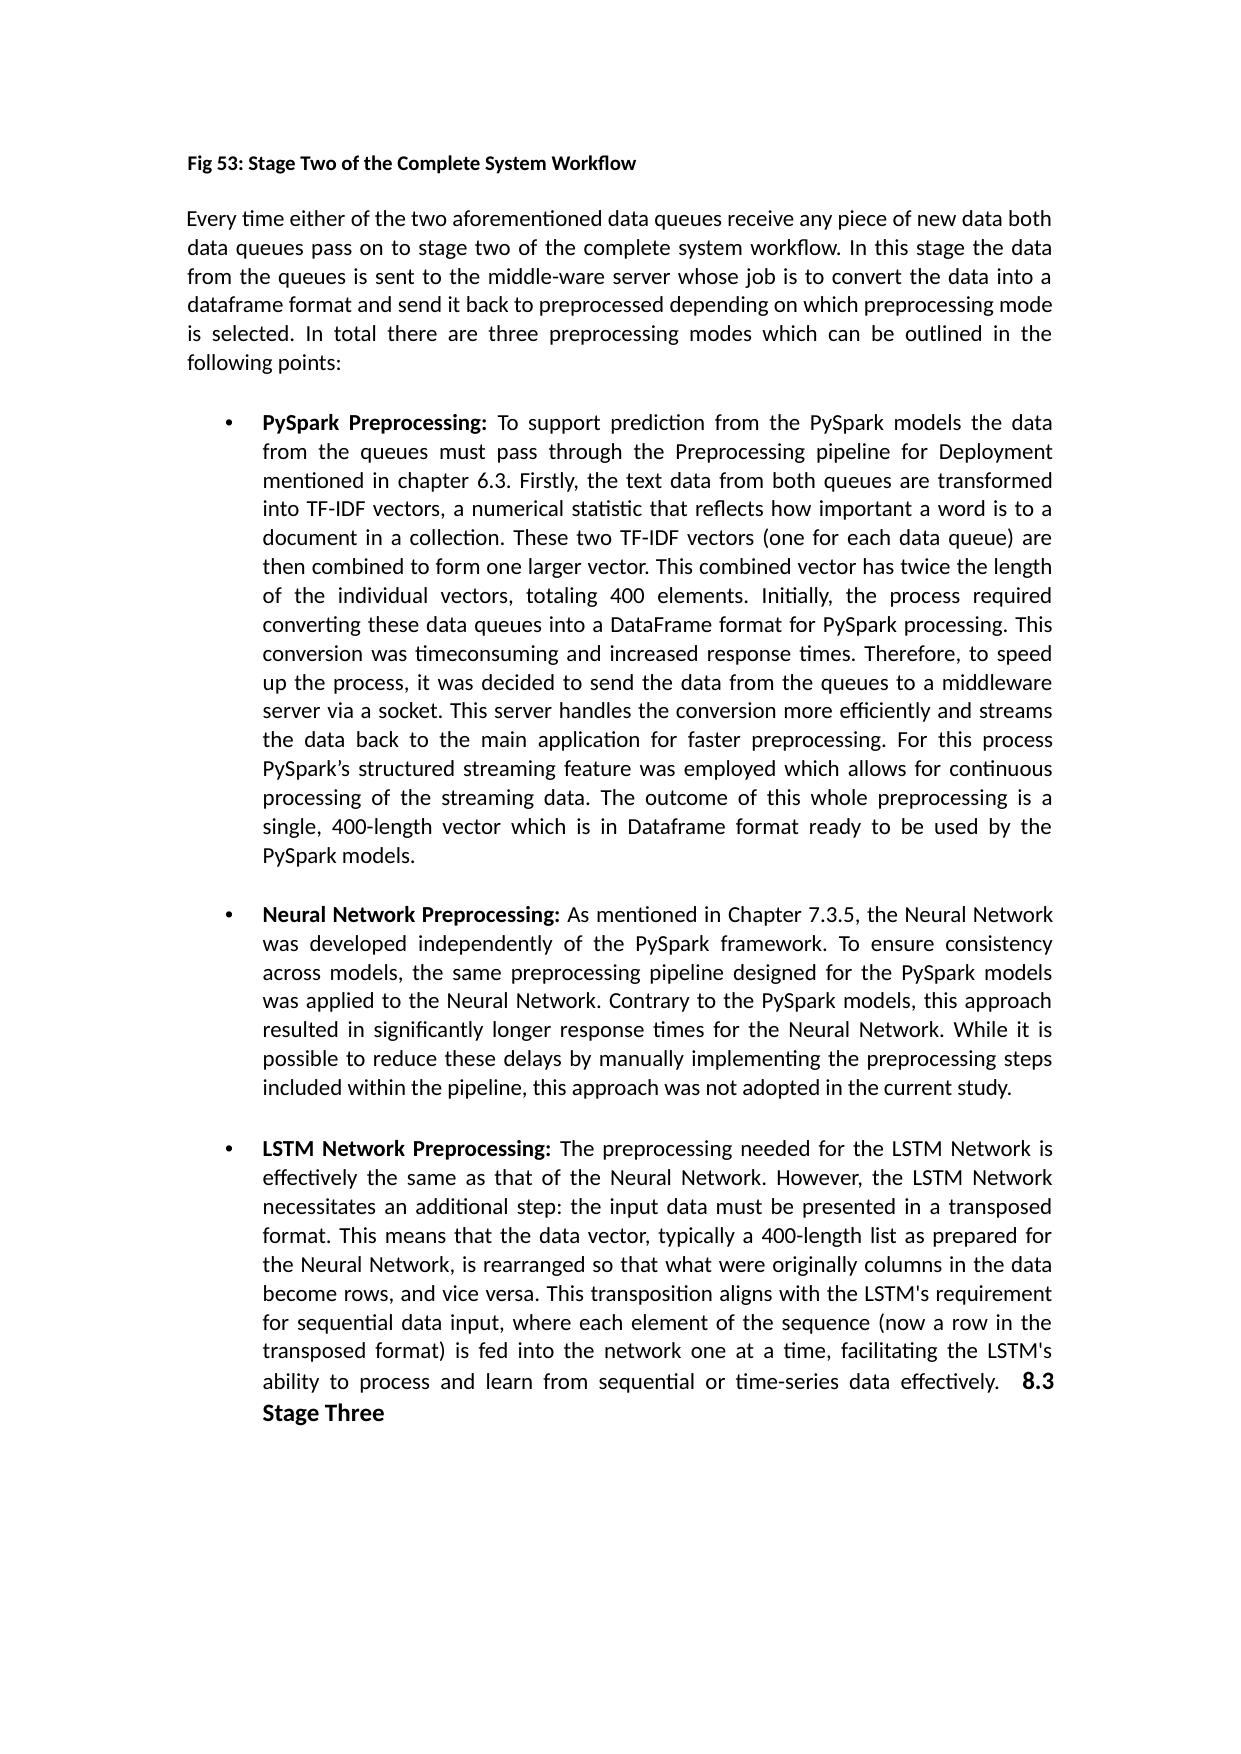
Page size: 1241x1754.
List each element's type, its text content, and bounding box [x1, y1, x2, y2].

text Every time either of the two aforementioned data queues receive any piece of new data both data queues pass on to stage two of the complete system workflow. In this stage the data from the queues is sent to the middle-ware server whose job is to convert the data into a dataframe format and send it back to preprocessed depending on which preprocessing mode is selected. In total there are three preprocessing modes which can be outlined in the following points: [186, 204, 1054, 376]
list LSTM Network Preprocessing: The preprocessing needed for the LSTM Network is effectively the same as that of the Neural Network. However, the LSTM Network necessitates an additional step: the input data must be presented in a transposed format. This means that the data vector, typically a 400-length list as prepared for the Neural Network, is rearranged so that what were originally columns in the data become rows, and vice versa. This transposition aligns with the LSTM's requirement for sequential data input, where each element of the sequence (now a row in the transposed format) is fed into the network one at a time, facilitating the LSTM's ability to process and learn from sequential or time-series data effectively. 8.3 Stage Three [225, 1134, 1054, 1427]
list Neural Network Preprocessing: As mentioned in Chapter 7.3.5, the Neural Network was developed independently of the PySpark framework. To ensure consistency across models, the same preprocessing pipeline designed for the PySpark models was applied to the Neural Network. Contrary to the PySpark models, this approach resulted in significantly longer response times for the Neural Network. While it is possible to reduce these delays by manually implementing the preprocessing steps included within the pipeline, this approach was not adopted in the current study. [225, 900, 1054, 1101]
subtitle Fig 53: Stage Two of the Complete System Workflow [187, 150, 1052, 175]
list PySpark Preprocessing: To support prediction from the PySpark models the data from the queues must pass through the Preprocessing pipeline for Deployment mentioned in chapter 6.3. Firstly, the text data from both queues are transformed into TF-IDF vectors, a numerical statistic that reflects how important a word is to a document in a collection. These two TF-IDF vectors (one for each data queue) are then combined to form one larger vector. This combined vector has twice the length of the individual vectors, totaling 400 elements. Initially, the process required converting these data queues into a DataFrame format for PySpark processing. This conversion was timeconsuming and increased response times. Therefore, to speed up the process, it was decided to send the data from the queues to a middleware server via a socket. This server handles the conversion more efficiently and streams the data back to the main application for faster preprocessing. For this process PySpark’s structured streaming feature was employed which allows for continuous processing of the streaming data. The outcome of this whole preprocessing is a single, 400-length vector which is in Dataframe format ready to be used by the PySpark models. [225, 408, 1054, 869]
